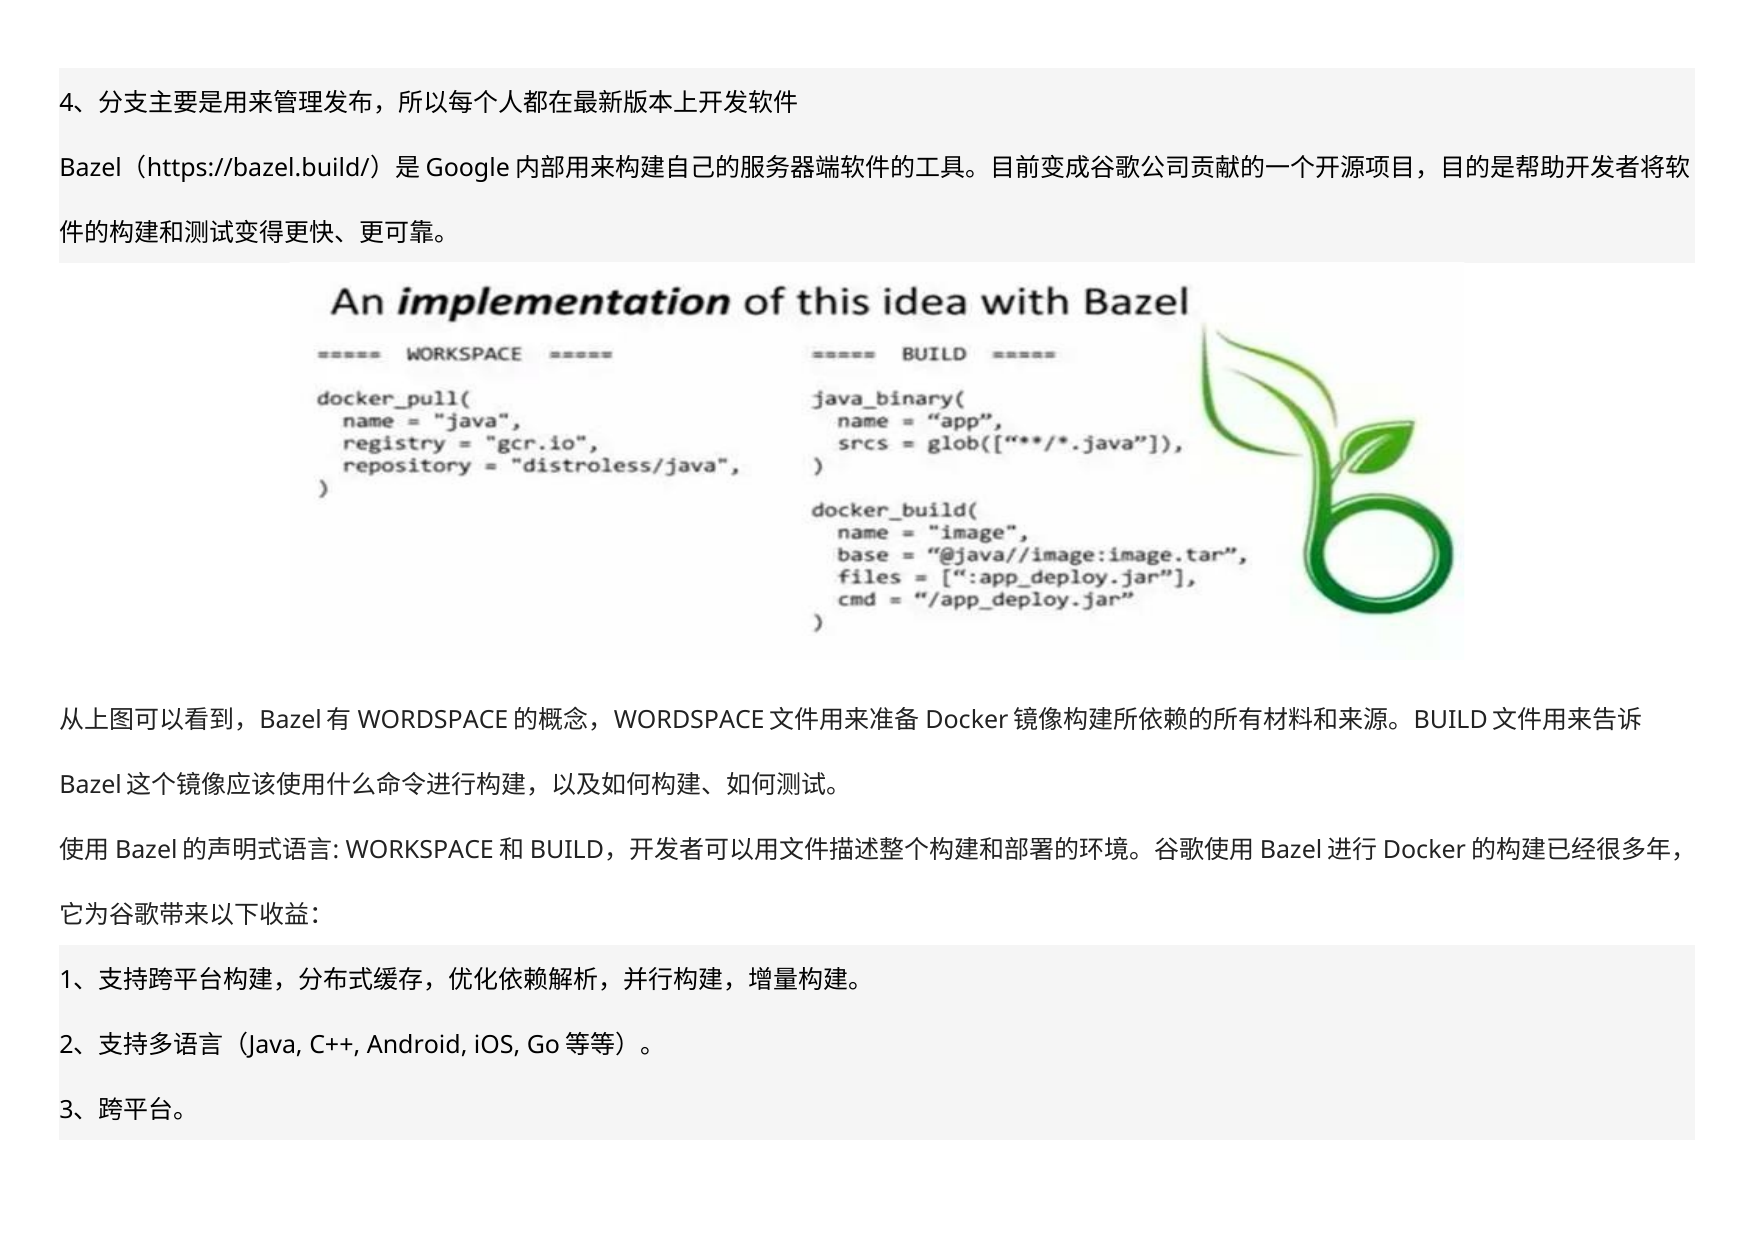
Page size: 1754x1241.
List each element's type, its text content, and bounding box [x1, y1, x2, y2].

text 使用 Bazel的声明式语言: WORKSPACE和 BUILD，开发者可以用文件描述整个构建和部署的环境。谷歌使用 Bazel进行 Docker的构建已经很多年，它为谷歌带来以下收益： [59, 815, 1695, 945]
text 3、跨平台。 [59, 1075, 1695, 1140]
text 从上图可以看到，Bazel有 WORDSPACE的概念，WORDSPACE文件用来准备 Docker镜像构建所依赖的所有材料和来源。BUILD文件用来告诉 Bazel这个镜像应该使用什么命令进行构建，以及如何构建、如何测试。 [59, 685, 1695, 815]
text 2、支持多语言（Java, C++, Android, iOS, Go等等）。 [59, 1010, 1695, 1075]
picture [289, 262, 1465, 660]
text Bazel（https://bazel.build/）是 Google内部用来构建自己的服务器端软件的工具。目前变成谷歌公司贡献的一个开源项目，目的是帮助开发者将软件的构建和测试变得更快、更可靠。 [59, 133, 1695, 263]
text 4、分支主要是用来管理发布，所以每个人都在最新版本上开发软件 [59, 68, 1695, 133]
text 1、支持跨平台构建，分布式缓存，优化依赖解析，并行构建，增量构建。 [59, 945, 1695, 1010]
